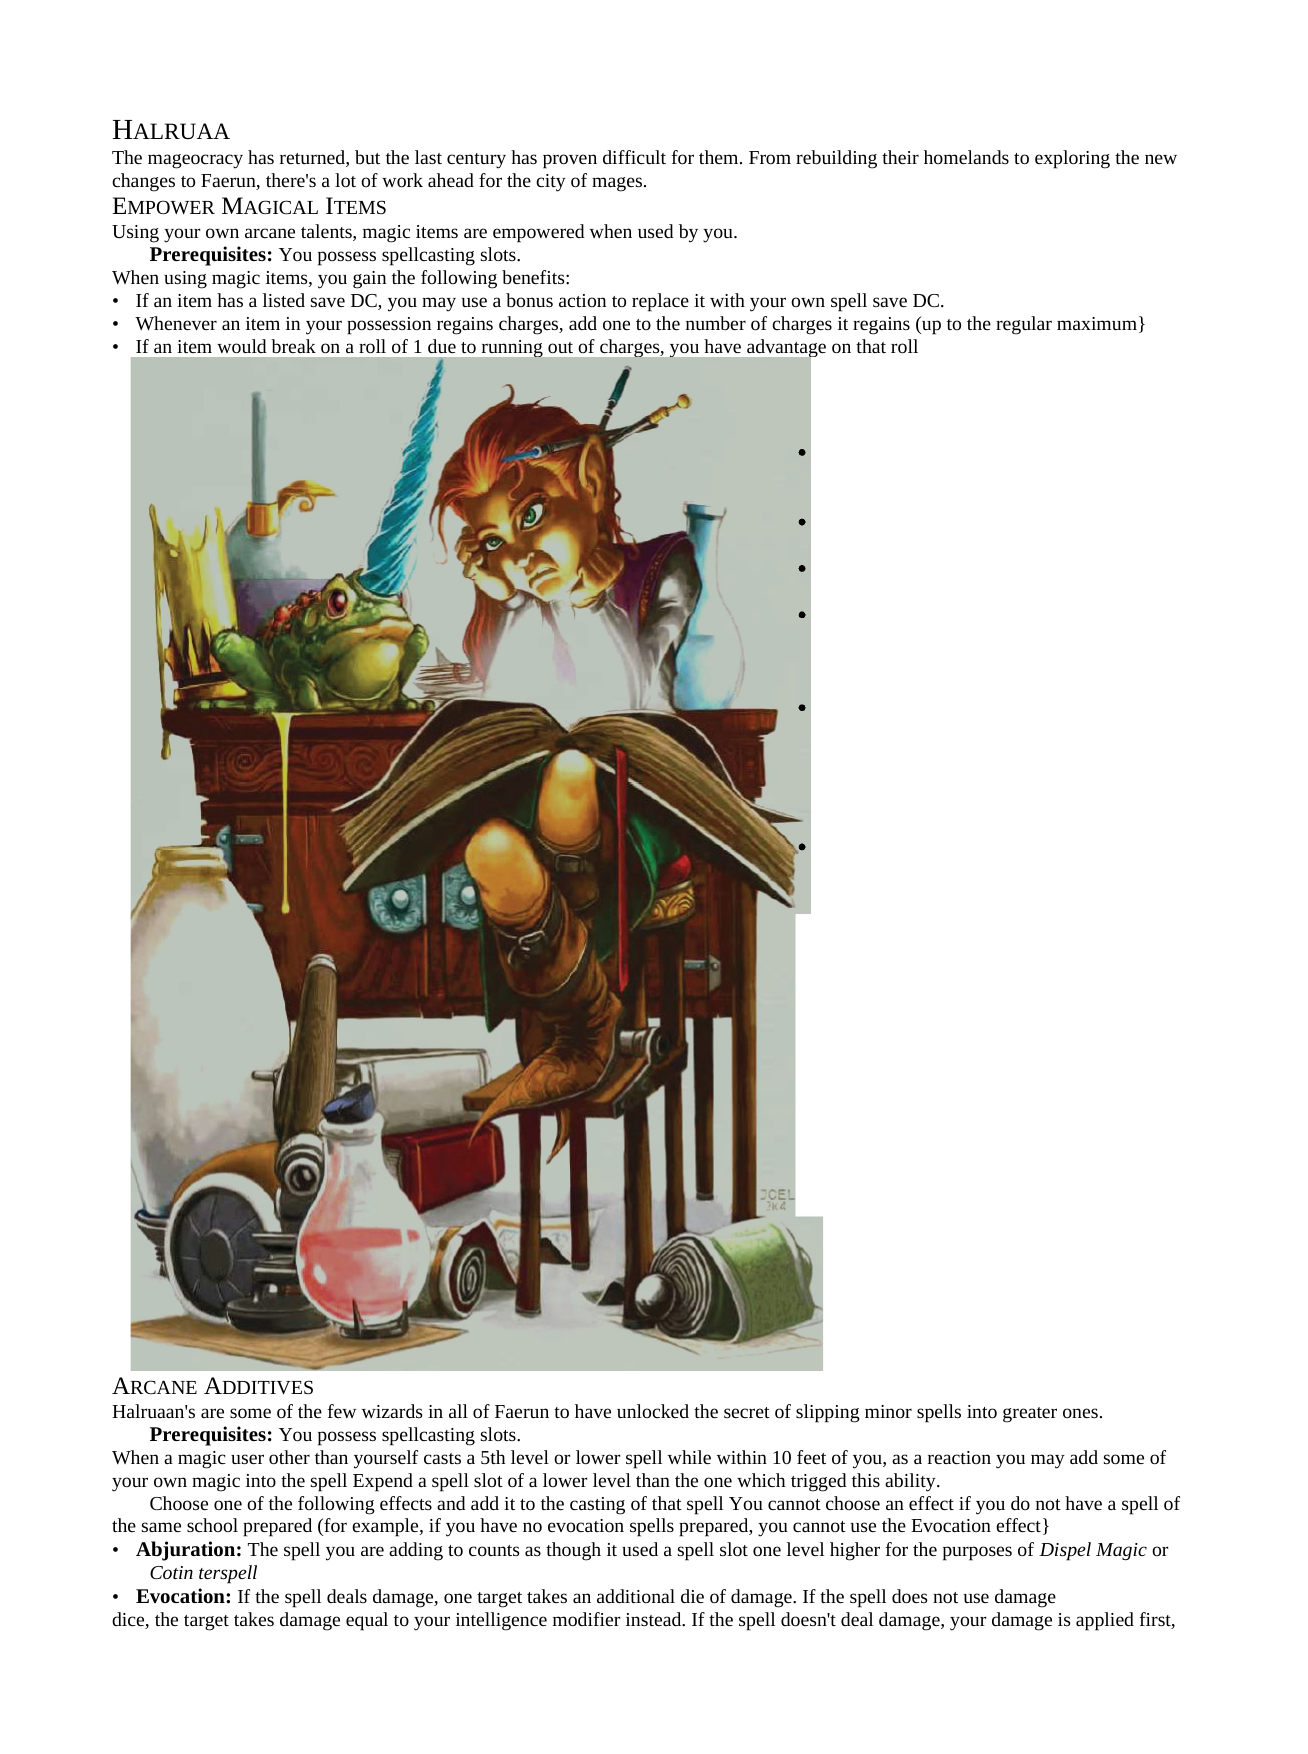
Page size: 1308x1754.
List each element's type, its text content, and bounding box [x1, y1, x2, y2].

text Halruaan's are some of the few wizards in all of Faerun to have unlocked the secret of slipping minor spells into greater ones. [112, 1400, 1193, 1423]
picture [130, 357, 824, 1371]
text Using your own arcane talents, magic items are empowered when used by you. [112, 220, 1193, 243]
list If an item has a listed save DC, you may use a bonus action to replace it with your own spell save DC. [112, 289, 1193, 312]
text The mageocracy has returned, but the last century has proven difficult for them. From rebuilding their homelands to exploring the new changes to Faerun, there's a lot of work ahead for the city of mages. [112, 146, 1193, 191]
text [112, 1608, 1193, 1631]
text Choose one of the following effects and add it to the casting of that spell You cannot choose an effect if you do not have a spell of the same school prepared (for example, if you have no evocation spells prepared, you cannot use the Evocation effect} [112, 1492, 1193, 1537]
text Halruaa [112, 112, 1193, 146]
list Whenever an item in your possession regains charges, add one to the number of charges it regains (up to the regular maximum} [112, 312, 1193, 335]
text Prerequisites: You possess spellcasting slots. [112, 243, 1193, 266]
list Abjuration: The spell you are adding to counts as though it used a spell slot one level higher for the purposes of Dispel Magic or Cotin terspell [112, 1537, 1193, 1584]
text When a magic user other than yourself casts a 5th level or lower spell while within 10 feet of you, as a reaction you may add some of your own magic into the spell Expend a spell slot of a lower level than the one which trigged this ability. [112, 1446, 1193, 1492]
list If an item would break on a roll of 1 due to running out of charges, you have advantage on that roll [112, 335, 1193, 357]
text When using magic items, you gain the following benefits: [112, 266, 1193, 289]
list Evocation: If the spell deals damage, one target takes an additional die of damage. If the spell does not use damage [112, 1584, 1193, 1608]
text Empower Magical Items [112, 191, 1193, 220]
text Prerequisites: You possess spellcasting slots. [112, 1423, 1193, 1446]
text Arcane Additives [112, 1371, 1193, 1400]
